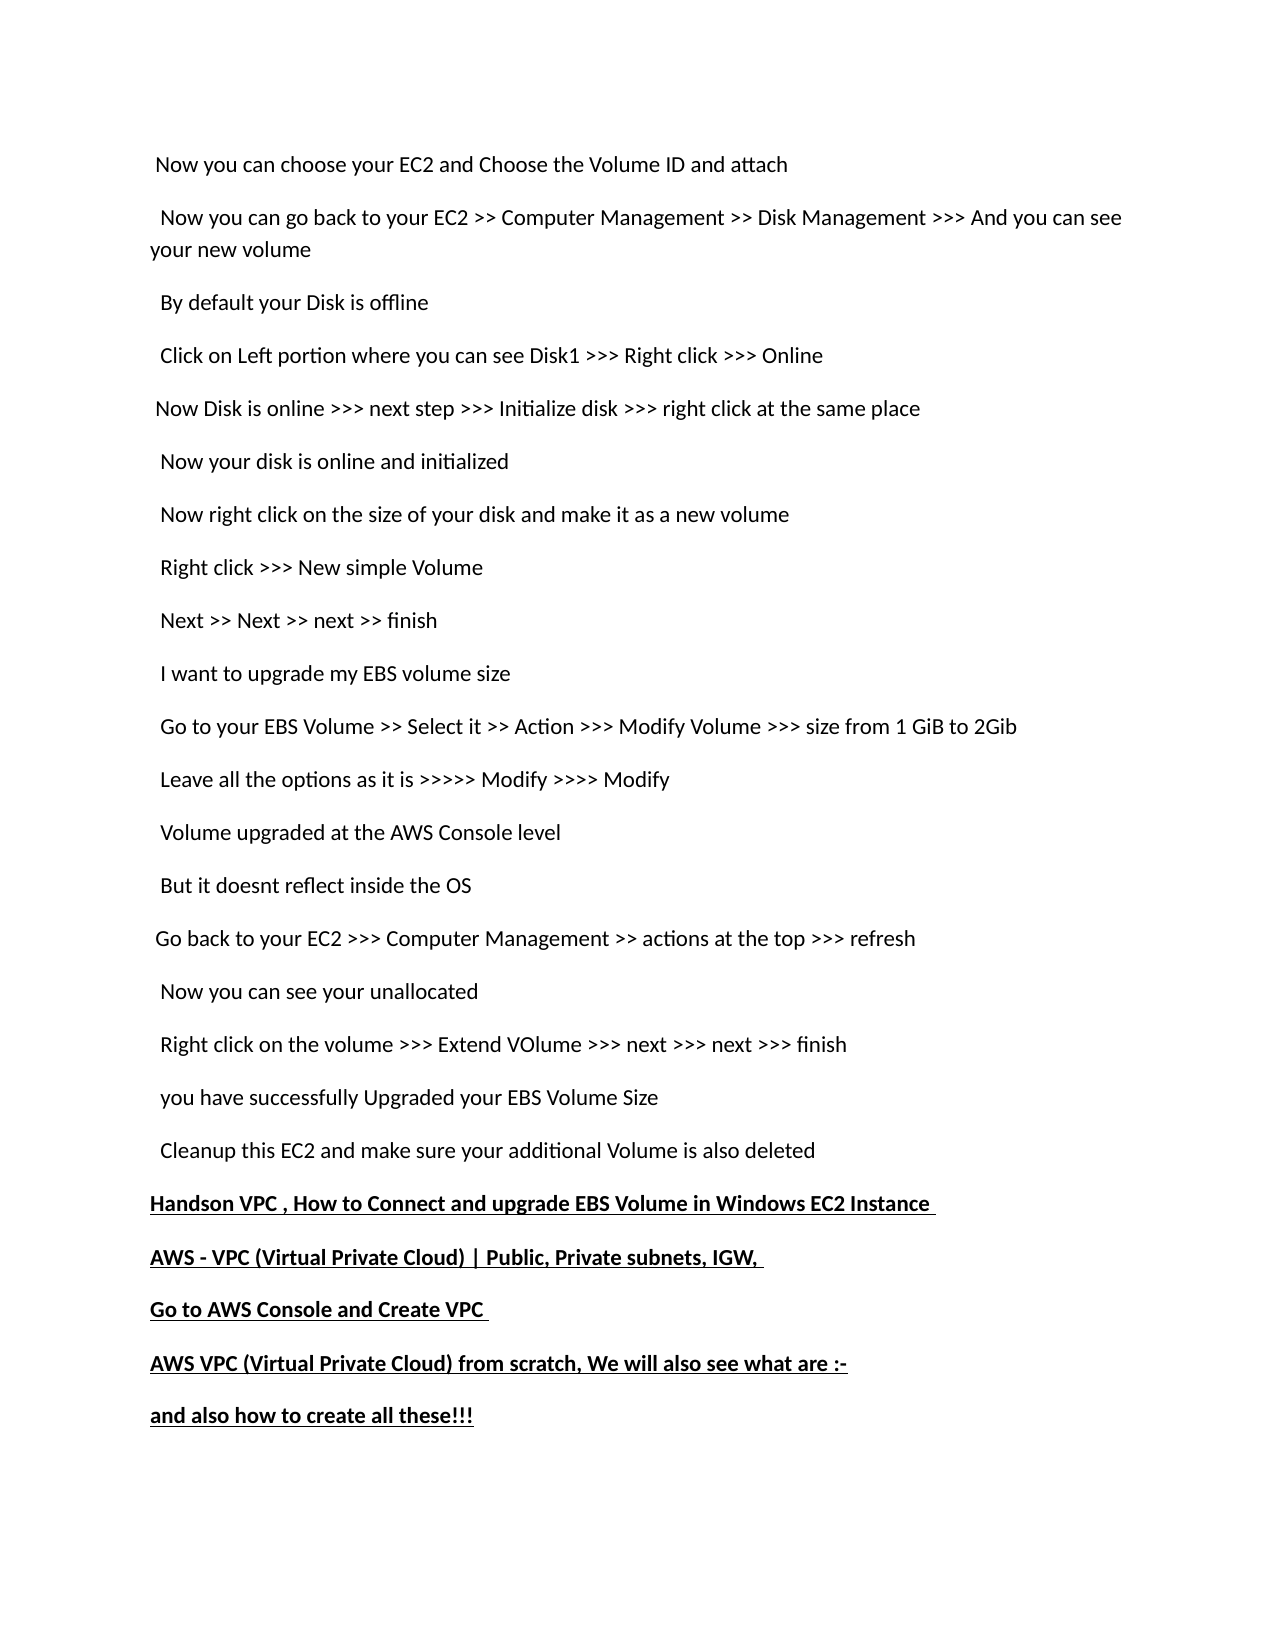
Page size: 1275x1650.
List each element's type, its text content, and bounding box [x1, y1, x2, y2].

text Now you can choose your EC2 and Choose the Volume ID and attach [150, 150, 1125, 178]
text Go to AWS Console and Create VPC [150, 1296, 1125, 1324]
text Now you can go back to your EC2 >> Computer Management >> Disk Management >>> And you can see your new volume [150, 203, 1125, 263]
text Volume upgraded at the AWS Console level [150, 818, 1125, 846]
text Leave all the options as it is >>>>> Modify >>>> Modify [150, 765, 1125, 793]
text Now your disk is online and initialized [150, 447, 1125, 475]
text Next >> Next >> next >> finish [150, 606, 1125, 634]
text Now right click on the size of your disk and make it as a new volume [150, 500, 1125, 528]
text Now you can see your unallocated [150, 977, 1125, 1006]
text Right click on the volume >>> Extend VOlume >>> next >>> next >>> finish [150, 1031, 1125, 1058]
text Go to your EBS Volume >> Select it >> Action >>> Modify Volume >>> size from 1 GiB to 2Gib [150, 712, 1125, 740]
text But it doesnt reflect inside the OS [150, 871, 1125, 899]
text Go back to your EC2 >>> Computer Management >> actions at the top >>> refresh [150, 924, 1125, 952]
text Handson VPC , How to Connect and upgrade EBS Volume in Windows EC2 Instance [150, 1189, 1125, 1218]
text AWS VPC (Virtual Private Cloud) from scratch, We will also see what are :- [150, 1349, 1125, 1377]
text By default your Disk is offline [150, 288, 1125, 316]
text Right click >>> New simple Volume [150, 553, 1125, 581]
text Now Disk is online >>> next step >>> Initialize disk >>> right click at the same place [150, 394, 1125, 422]
text Click on Left portion where you can see Disk1 >>> Right click >>> Online [150, 341, 1125, 369]
text Cleanup this EC2 and make sure your additional Volume is also deleted [150, 1137, 1125, 1164]
text and also how to create all these!!! [150, 1402, 1125, 1430]
text you have successfully Upgraded your EBS Volume Size [150, 1083, 1125, 1112]
text I want to upgrade my EBS volume size [150, 659, 1125, 687]
text AWS - VPC (Virtual Private Cloud) | Public, Private subnets, IGW, [150, 1243, 1125, 1271]
